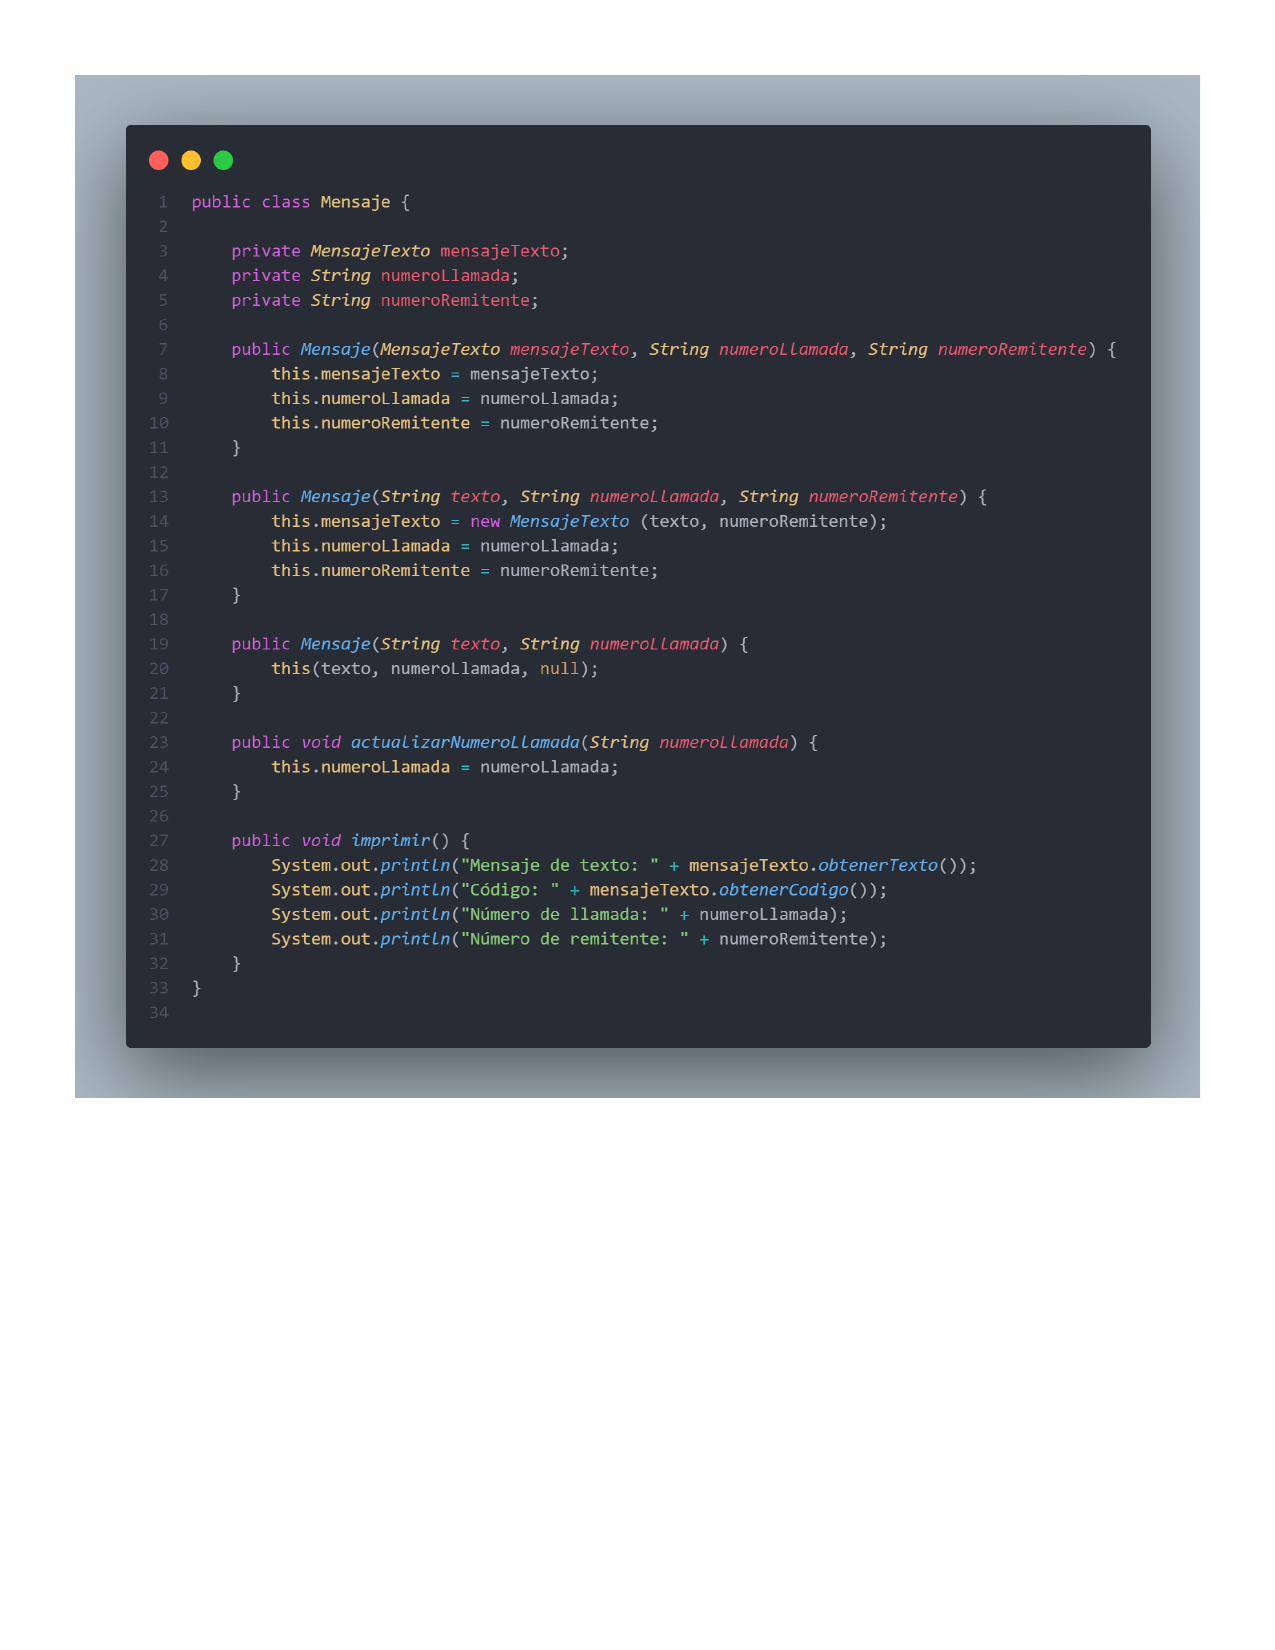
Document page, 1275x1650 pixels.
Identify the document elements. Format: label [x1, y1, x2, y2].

picture [75, 75, 1200, 1098]
